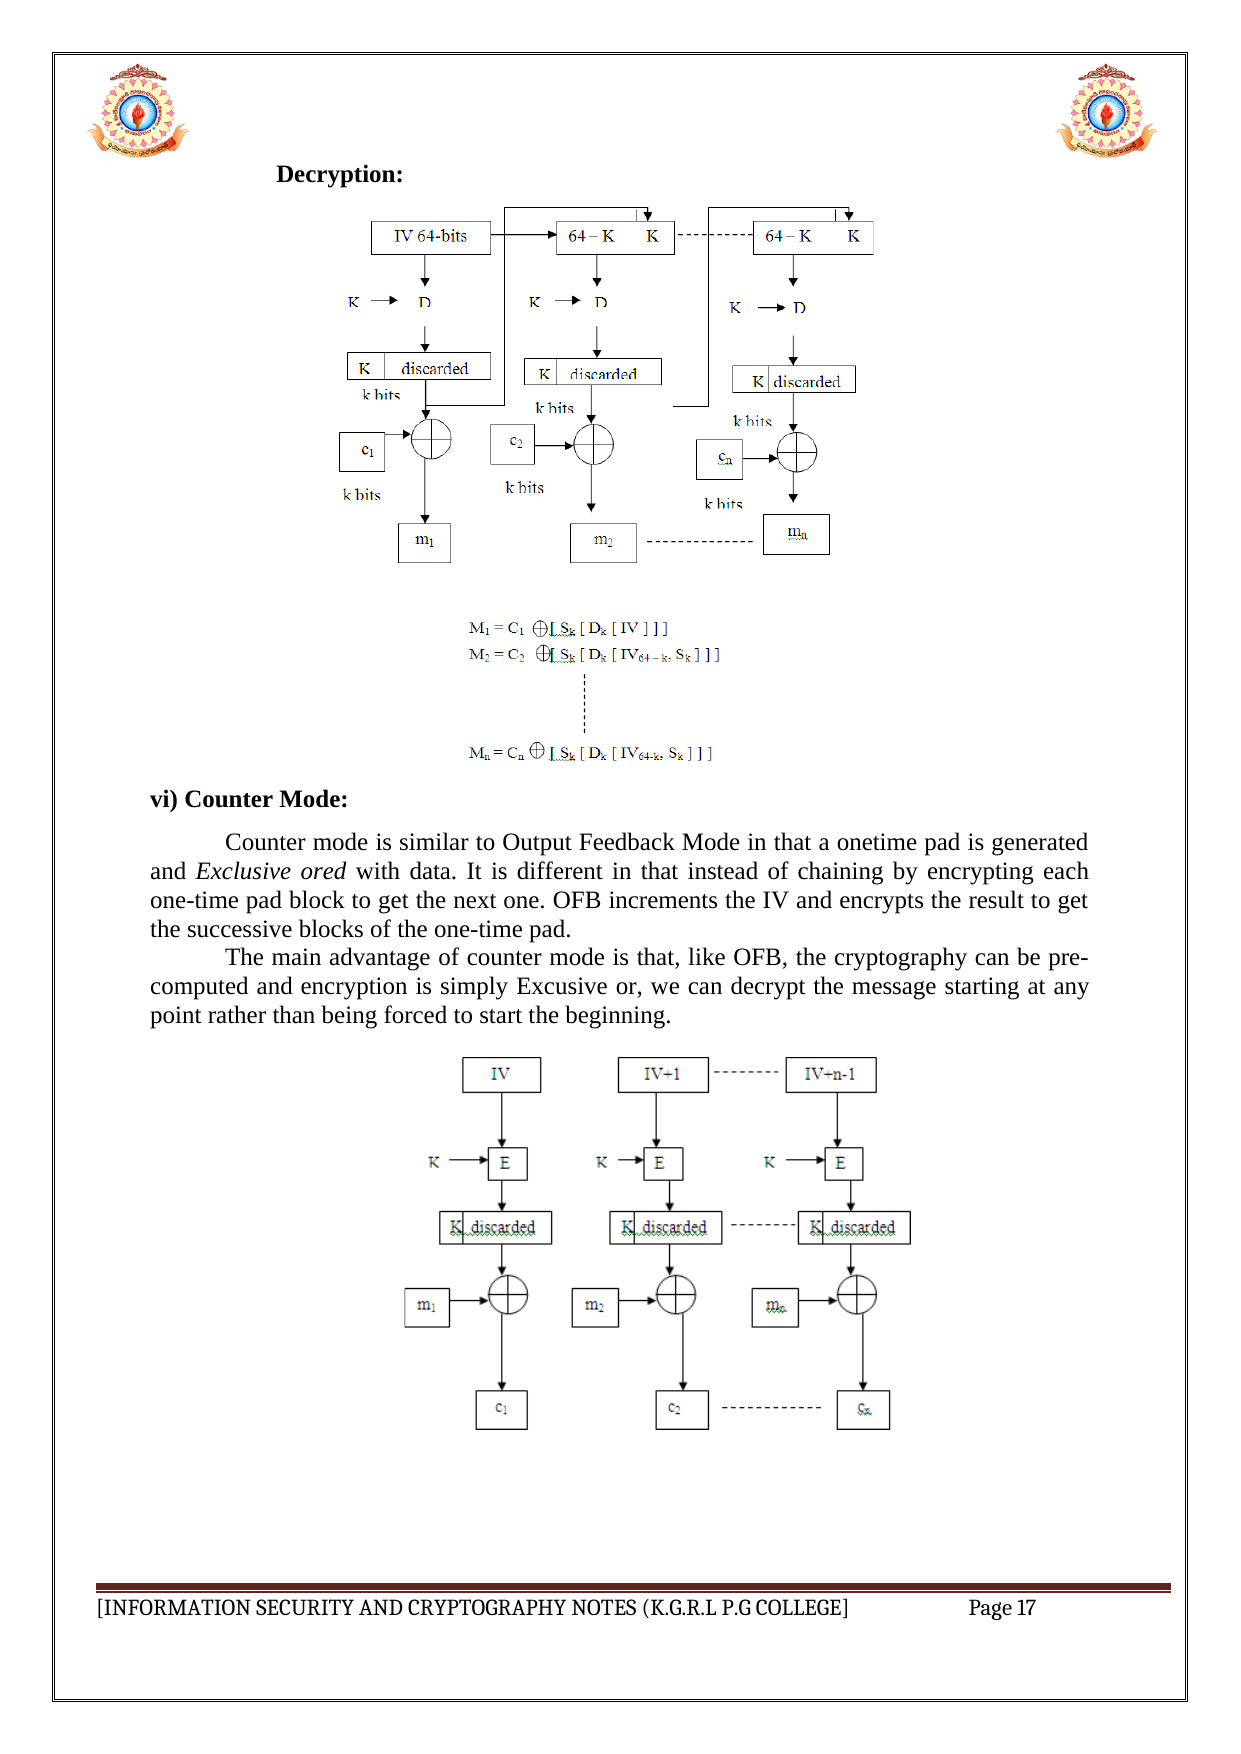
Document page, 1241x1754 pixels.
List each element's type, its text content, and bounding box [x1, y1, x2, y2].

picture [339, 207, 874, 563]
text Counter mode is similar to Output Feedback Mode in that a onetime pad is generated and Exclusive ored with data. It is different in that instead of chaining by encrypting each one-time pad block to get the next one. OFB increments the IV and encrypts the result to get the successive blocks of the one-time pad. [150, 827, 1090, 942]
subtitle Decryption: [150, 159, 1171, 188]
list Counter Mode: [150, 615, 1171, 813]
picture [404, 1057, 911, 1430]
picture [468, 620, 719, 761]
picture [73, 62, 204, 156]
text The main advantage of counter mode is that, like OFB, the cryptography can be pre- computed and encryption is simply Excusive or, we can decrypt the message starting at any point rather than being forced to start the beginning. [150, 942, 1091, 1029]
picture [1042, 62, 1172, 156]
